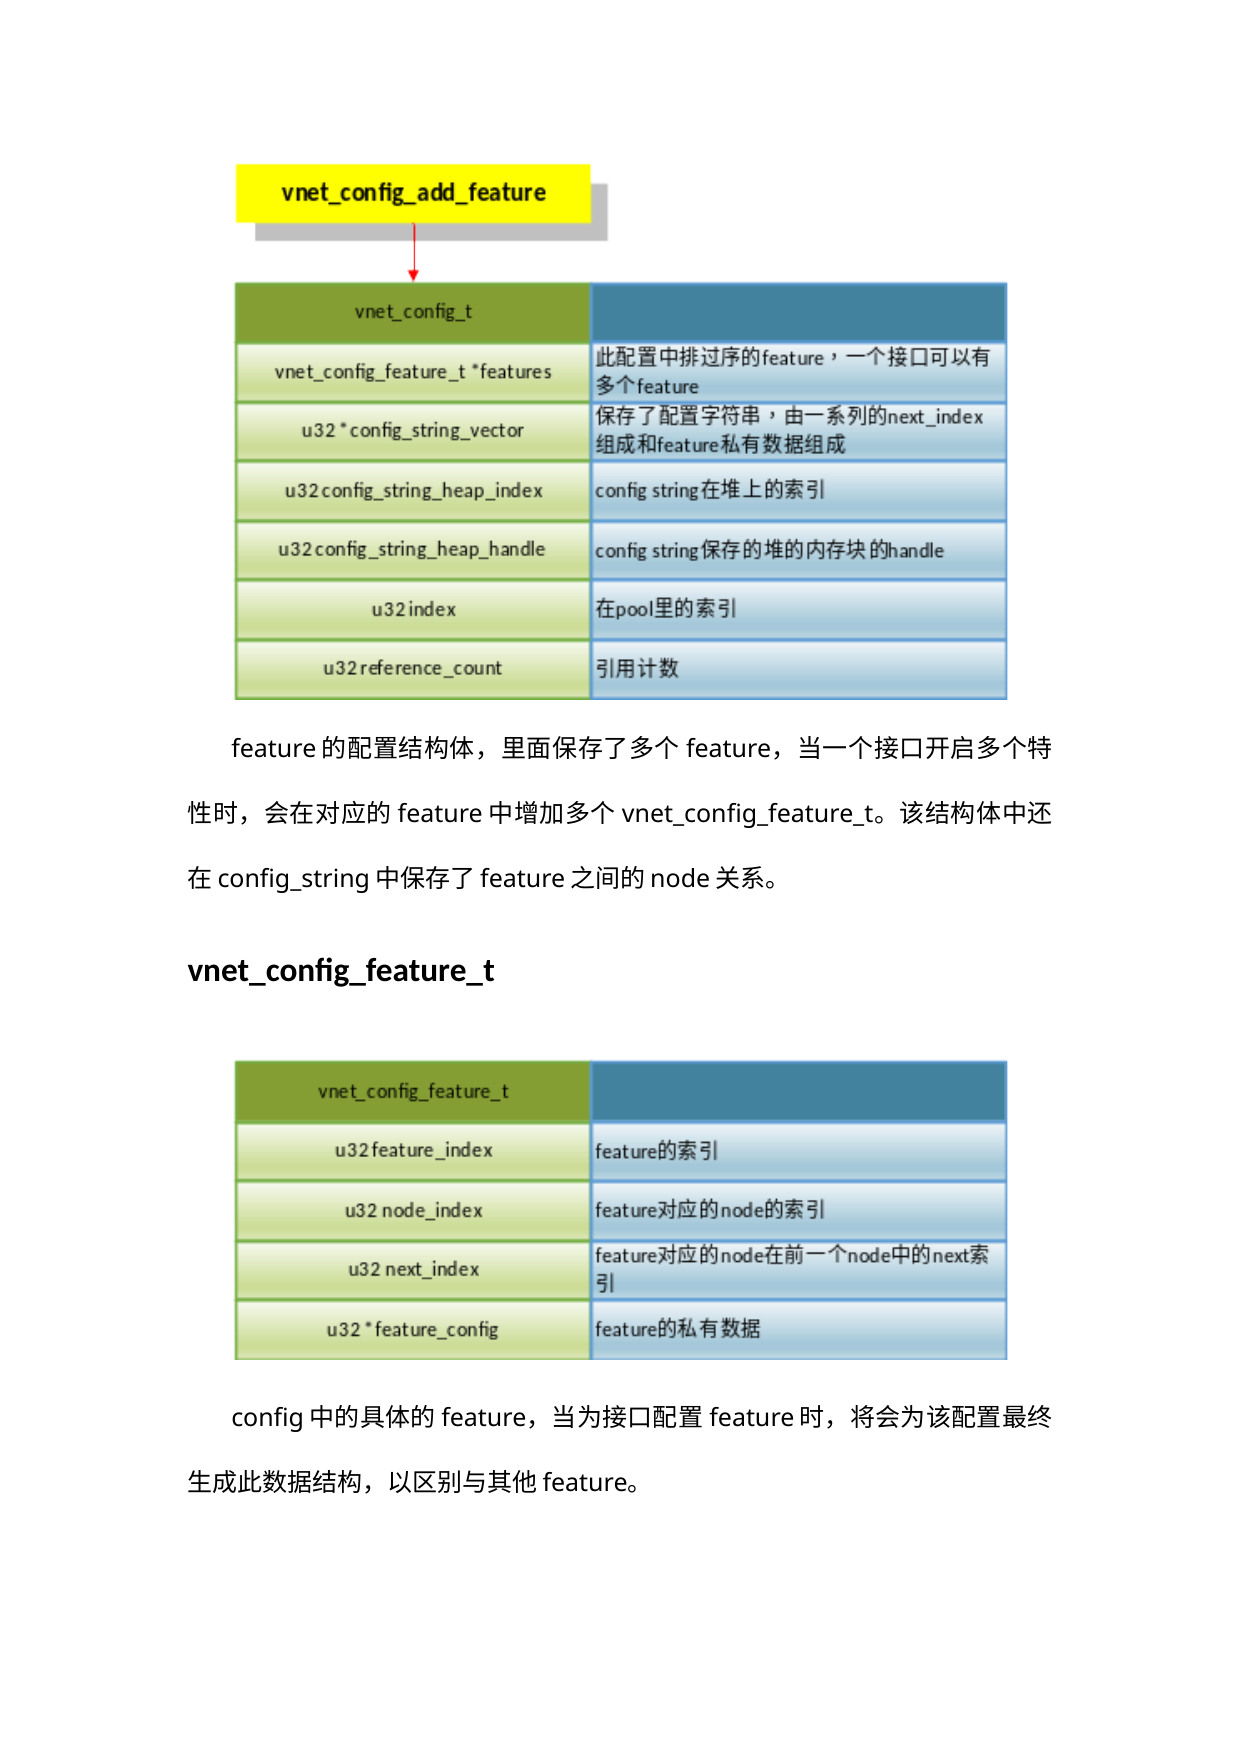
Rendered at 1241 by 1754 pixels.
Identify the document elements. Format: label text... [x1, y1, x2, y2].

text config中的具体的feature，当为接口配置feature时，将会为该配置最终生成此数据结构，以区别与其他feature。 [187, 1383, 1053, 1513]
subtitle vnet_config_feature_t [187, 937, 1053, 1002]
text feature的配置结构体，里面保存了多个feature，当一个接口开启多个特性时，会在对应的feature中增加多个vnet_config_feature_t。该结构体中还在config_string中保存了feature之间的node关系。 [187, 714, 1053, 909]
